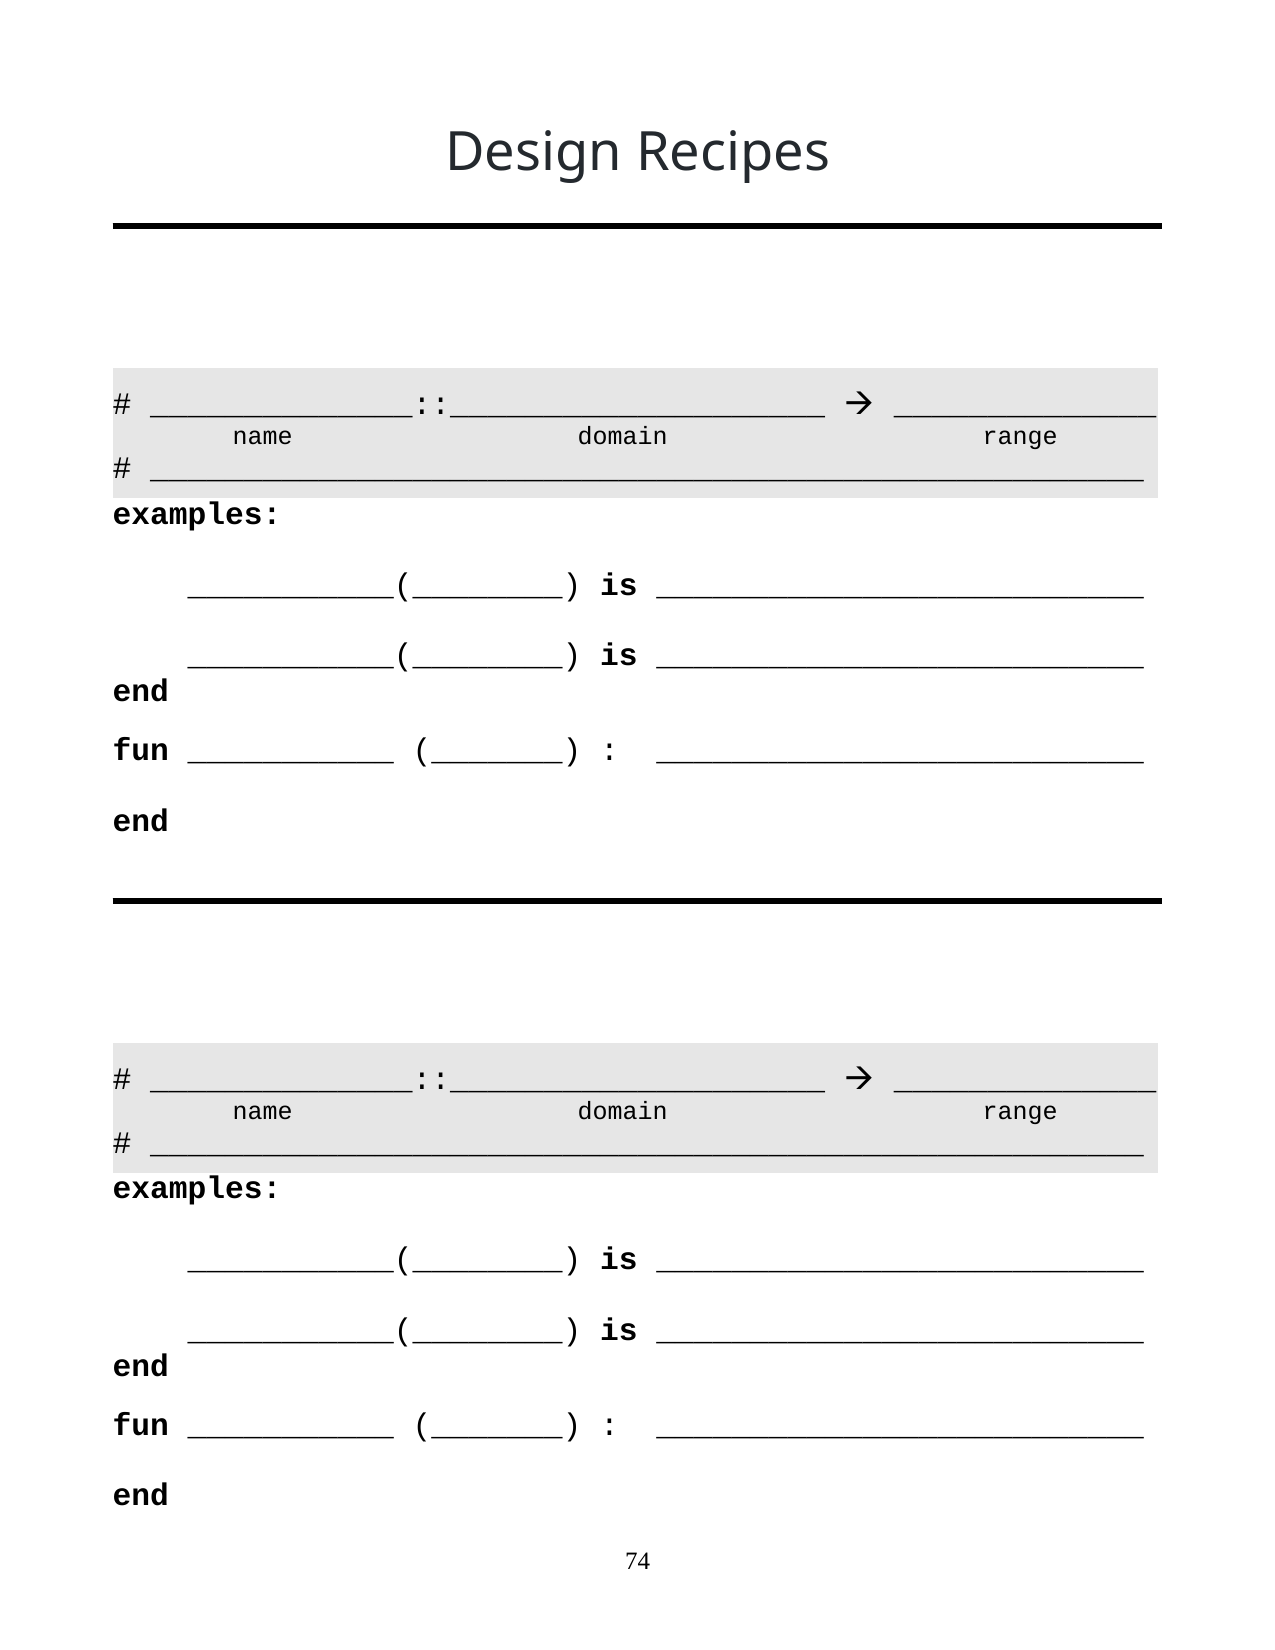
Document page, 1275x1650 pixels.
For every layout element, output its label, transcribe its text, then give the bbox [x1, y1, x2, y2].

table_cell fun ___________ (_______) : __________________________ end [113, 1385, 1156, 1515]
table_cell examples: ___________(________) is __________________________ ___________(________) is __________________________ end [113, 1173, 1156, 1385]
table_cell fun ___________ (_______) : __________________________ end [113, 711, 1156, 840]
table_cell examples: ___________(________) is __________________________ ___________(________) is __________________________ end [113, 498, 1156, 711]
table_header # ______________::____________________ ______________ name domain range # _____________________________________________________ [113, 368, 1158, 498]
subtitle Design Recipes [112, 112, 1162, 186]
table_header # ______________::____________________ ______________ name domain range # _____________________________________________________ [113, 1043, 1158, 1173]
